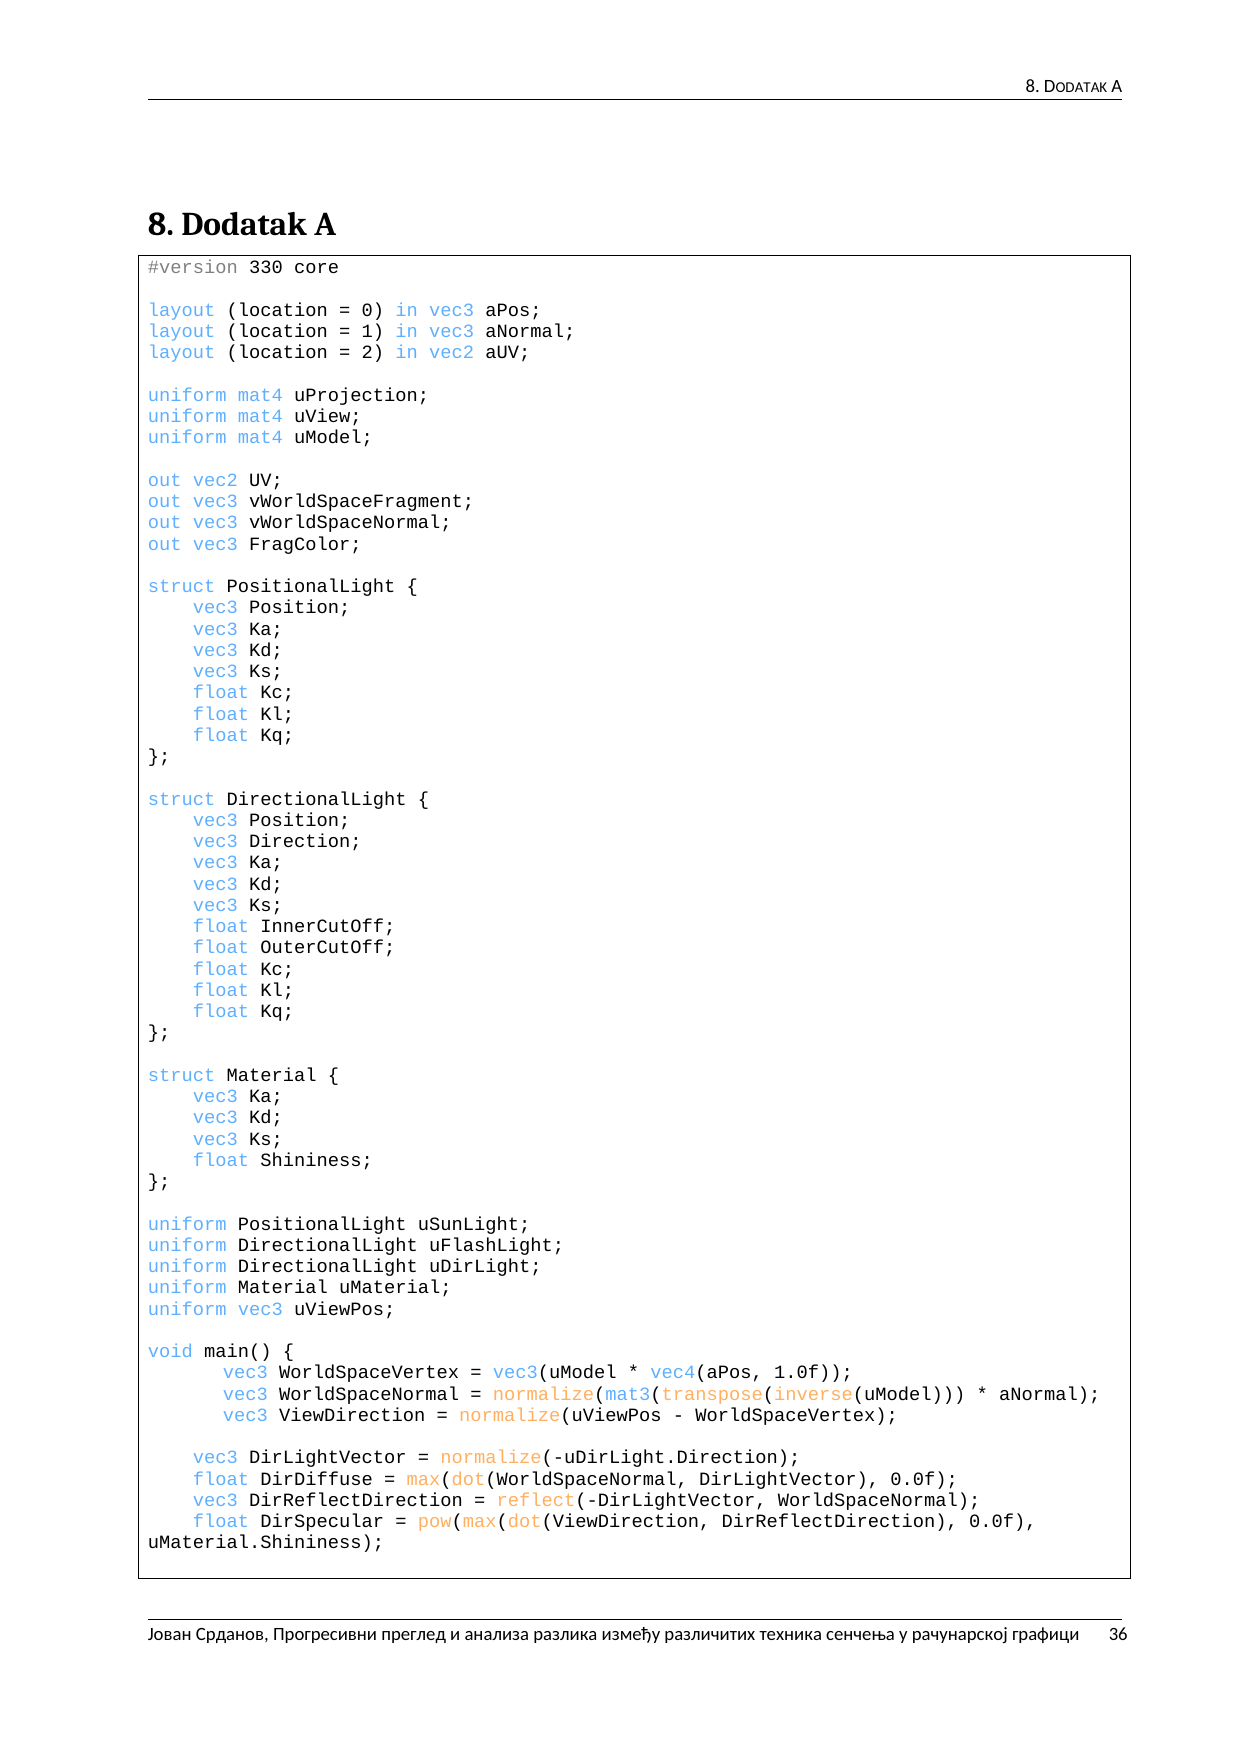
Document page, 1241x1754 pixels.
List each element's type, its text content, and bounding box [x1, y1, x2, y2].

text float DirSpecular = pow(max(dot(ViewDirection, DirReflectDirection), 0.0f), uMaterial.Shininess); [148, 1512, 1122, 1554]
text uniform mat4 uModel; [148, 428, 1122, 449]
text vec3 Kd; [148, 874, 1122, 896]
text uniform DirectionalLight uFlashLight; [148, 1236, 1122, 1257]
text vec3 DirReflectDirection = reflect(-DirLightVector, WorldSpaceNormal); [148, 1491, 1122, 1512]
text uniform mat4 uProjection; [148, 386, 1122, 407]
text uniform vec3 uViewPos; [148, 1299, 1122, 1321]
text struct Material { [148, 1066, 1122, 1087]
subtitle 8. Dodatak A [148, 205, 1122, 243]
text out vec2 UV; [148, 471, 1122, 492]
text vec3 Position; [148, 598, 1122, 619]
text float OuterCutOff; [148, 938, 1122, 959]
text }; [148, 1172, 1122, 1193]
text vec3 WorldSpaceVertex = vec3(uModel * vec4(aPos, 1.0f)); [148, 1363, 1122, 1384]
text vec3 Ka; [148, 1087, 1122, 1108]
text float InnerCutOff; [148, 917, 1122, 938]
text vec3 Ks; [148, 662, 1122, 683]
text vec3 ViewDirection = normalize(uViewPos - WorldSpaceVertex); [148, 1406, 1122, 1427]
text }; [148, 1023, 1122, 1044]
text uniform mat4 uView; [148, 407, 1122, 428]
text #version 330 core [139, 256, 1130, 279]
text void main() { [148, 1342, 1122, 1363]
text struct PositionalLight { [148, 577, 1122, 598]
text out vec3 FragColor; [148, 534, 1122, 556]
text vec3 Kd; [148, 641, 1122, 662]
text uniform DirectionalLight uDirLight; [148, 1257, 1122, 1278]
text float Shininess; [148, 1151, 1122, 1172]
text uniform Material uMaterial; [148, 1278, 1122, 1299]
text vec3 Direction; [148, 832, 1122, 853]
text layout (location = 0) in vec3 aPos; [148, 301, 1122, 322]
text out vec3 vWorldSpaceFragment; [148, 492, 1122, 513]
text }; [148, 747, 1122, 768]
text vec3 Ka; [148, 853, 1122, 874]
text vec3 Ka; [148, 619, 1122, 641]
text layout (location = 2) in vec2 aUV; [148, 343, 1122, 364]
text struct DirectionalLight { [148, 789, 1122, 811]
text layout (location = 1) in vec3 aNormal; [148, 322, 1122, 343]
text float DirDiffuse = max(dot(WorldSpaceNormal, DirLightVector), 0.0f); [148, 1469, 1122, 1491]
text out vec3 vWorldSpaceNormal; [148, 513, 1122, 534]
text float Kq; [148, 726, 1122, 747]
text vec3 Ks; [148, 896, 1122, 917]
text uniform PositionalLight uSunLight; [148, 1214, 1122, 1236]
text float Kc; [148, 959, 1122, 981]
text vec3 Position; [148, 811, 1122, 832]
text vec3 DirLightVector = normalize(-uDirLight.Direction); [148, 1448, 1122, 1469]
text vec3 WorldSpaceNormal = normalize(mat3(transpose(inverse(uModel))) * aNormal); [148, 1384, 1122, 1406]
text vec3 Ks; [148, 1129, 1122, 1151]
text float Kc; [148, 683, 1122, 704]
text vec3 Kd; [148, 1108, 1122, 1129]
text float Kl; [148, 981, 1122, 1002]
text float Kl; [148, 704, 1122, 726]
text float Kq; [148, 1002, 1122, 1023]
